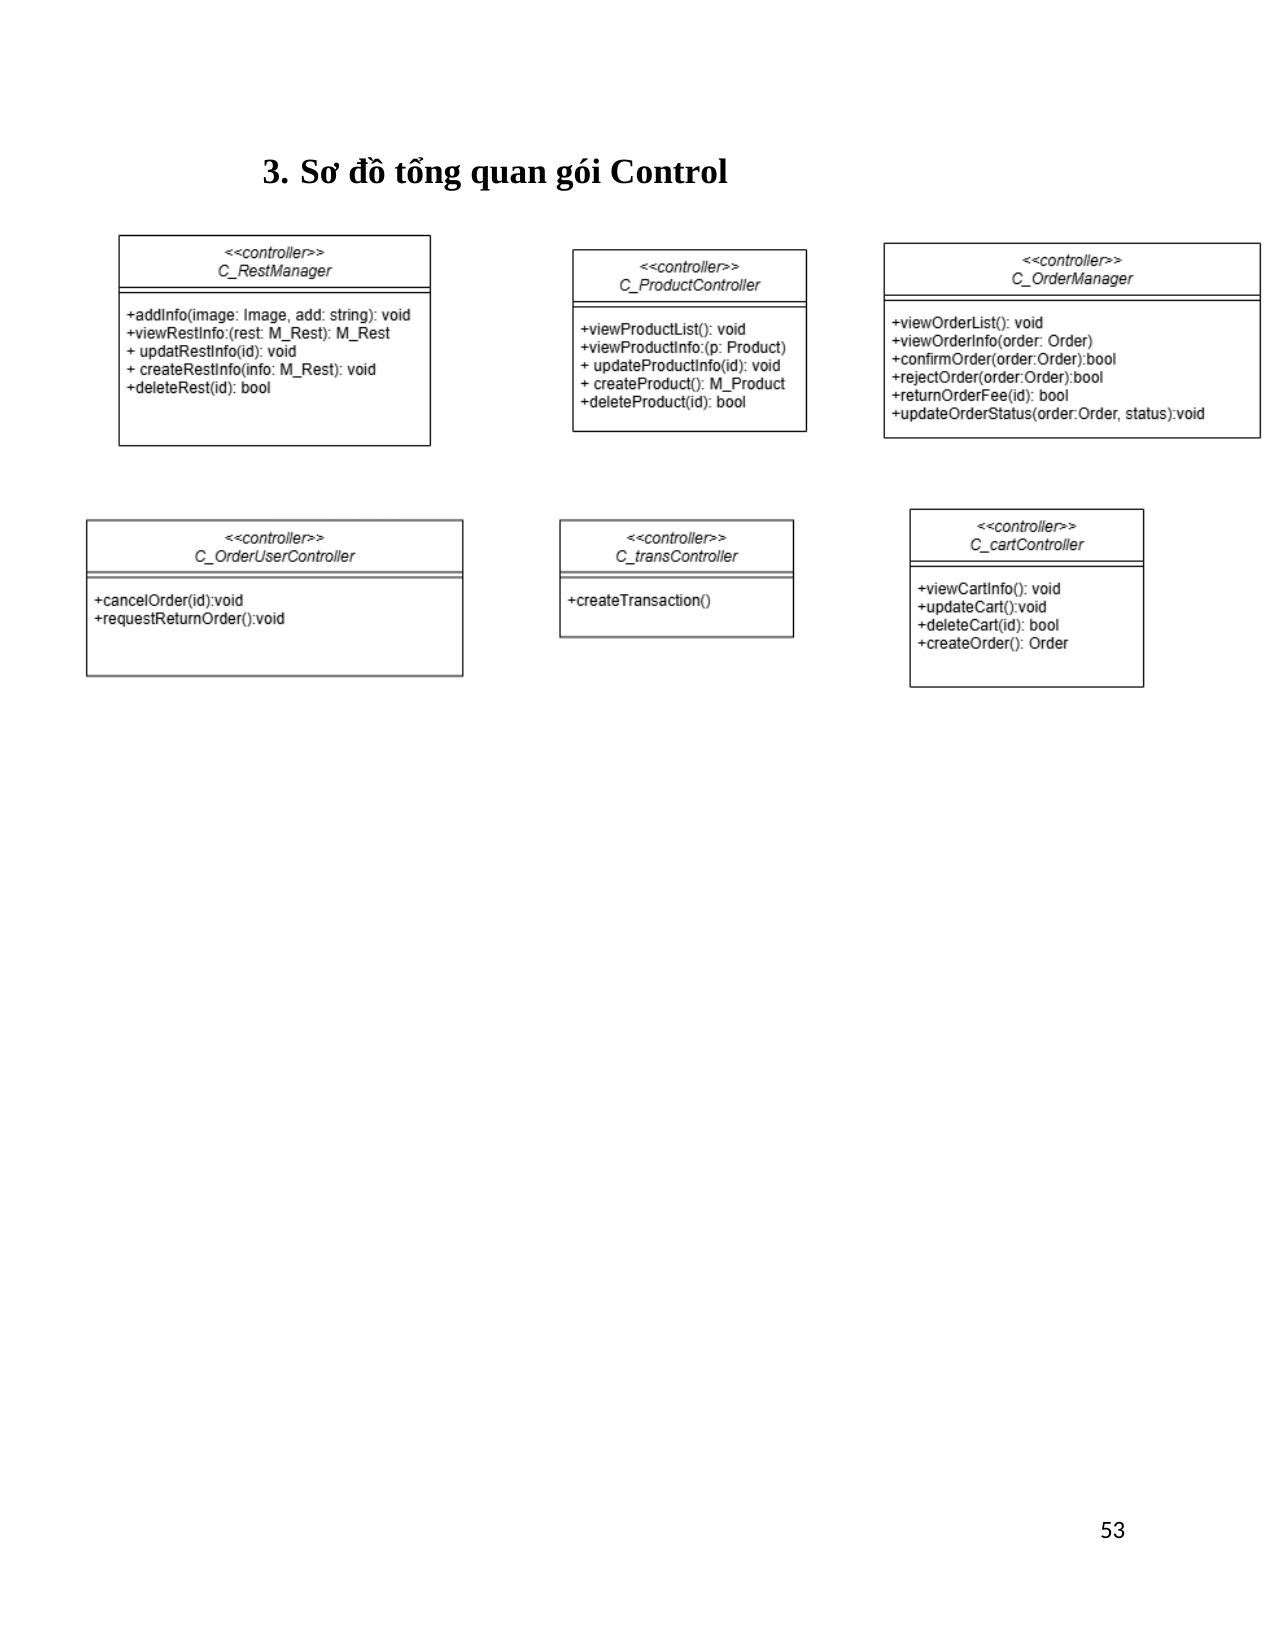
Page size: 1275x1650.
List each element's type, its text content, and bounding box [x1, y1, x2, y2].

picture [71, 208, 1269, 745]
list Sơ đồ tổng quan gói Control [262, 150, 1125, 191]
